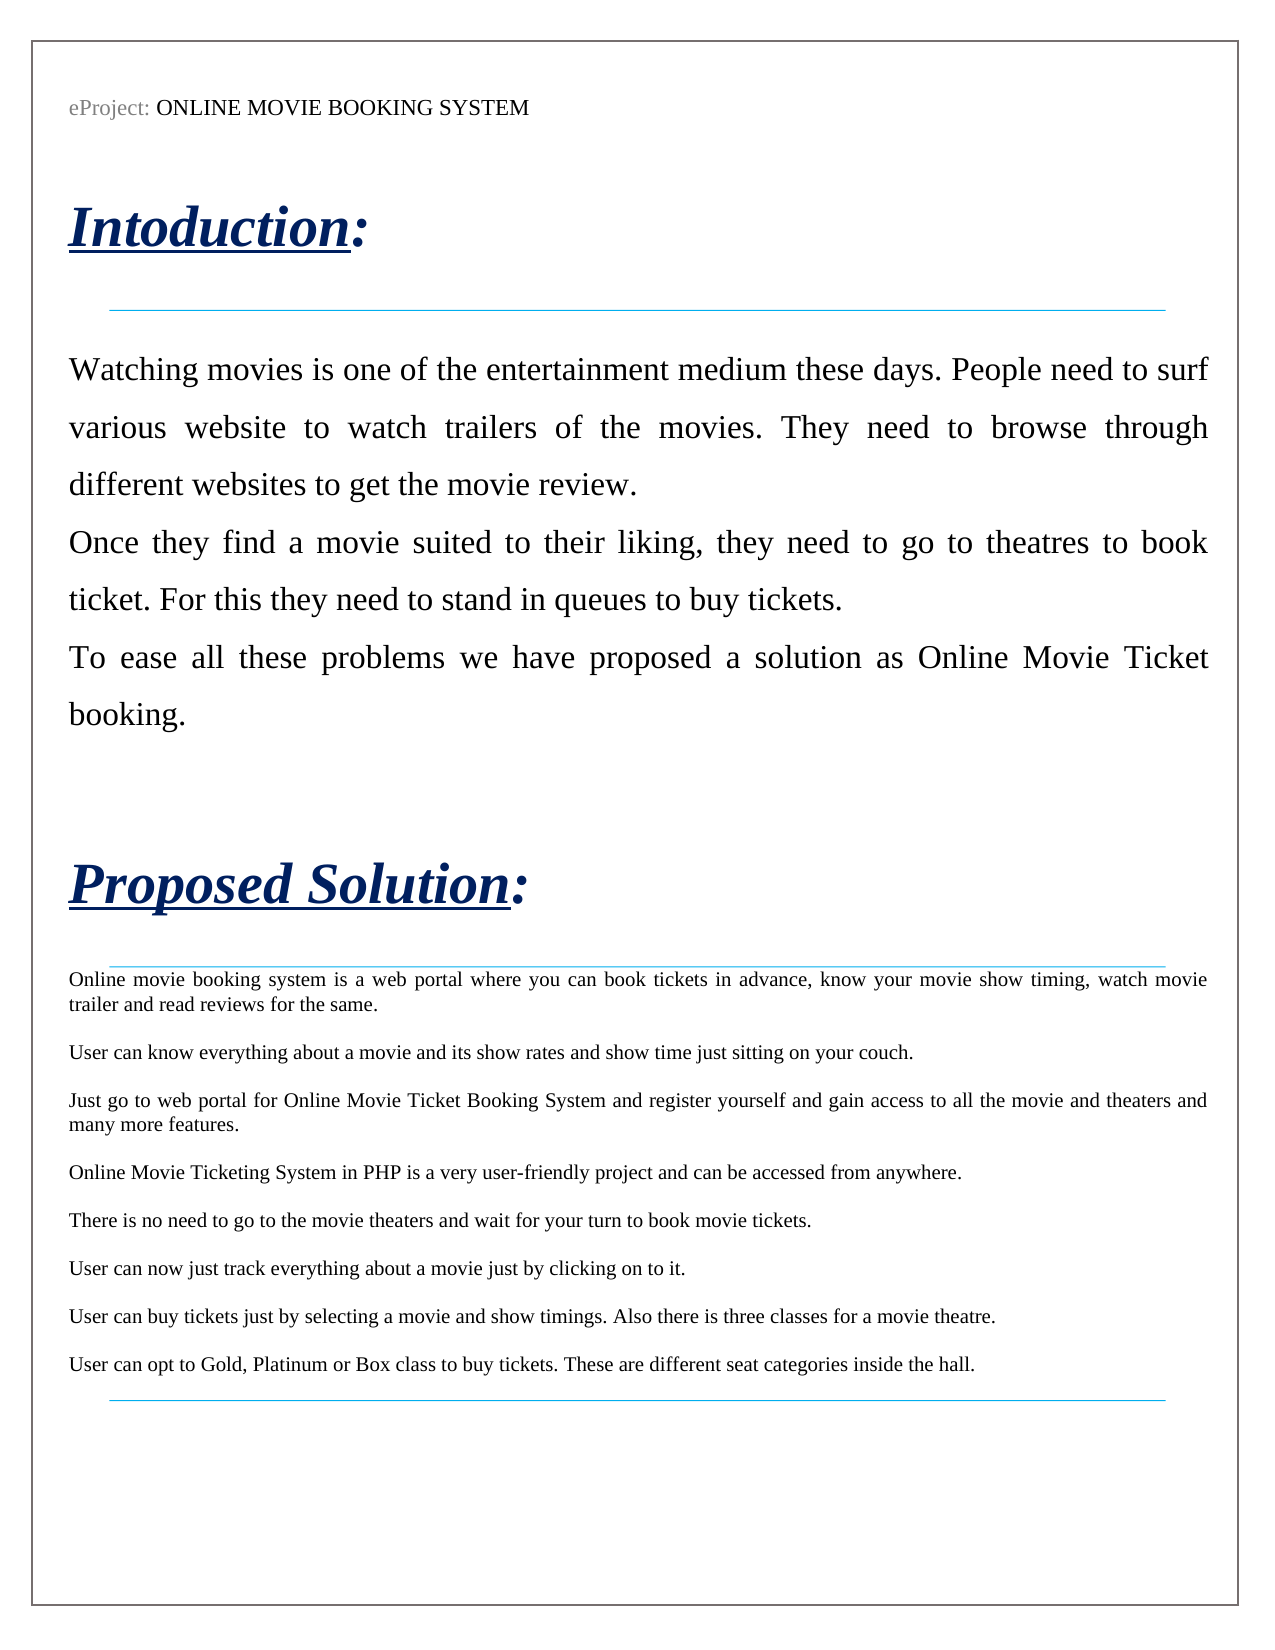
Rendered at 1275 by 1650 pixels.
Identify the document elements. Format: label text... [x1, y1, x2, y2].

text User can buy tickets just by selecting a movie and show timings. Also there is three classes for a movie theatre. [69, 1304, 1210, 1328]
text Watching movies is one of the entertainment medium these days. People need to surf various website to watch trailers of the movies. They need to browse through different websites to get the movie review. [69, 349, 1210, 503]
text There is no need to go to the movie theaters and wait for your turn to book movie tickets. [69, 1208, 1210, 1232]
text To ease all these problems we have proposed a solution as Online Movie Ticket booking. [69, 637, 1210, 733]
text User can opt to Gold, Platinum or Box class to buy tickets. These are different seat categories inside the hall. [69, 1352, 1210, 1376]
text User can know everything about a movie and its show rates and show time just sitting on your couch. [69, 1039, 1210, 1064]
subtitle Intoduction: [69, 192, 1165, 259]
text Online Movie Ticketing System in PHP is a very user-friendly project and can be accessed from anywhere. [69, 1160, 1210, 1184]
text User can now just track everything about a movie just by clicking on to it. [69, 1256, 1210, 1280]
text Just go to web portal for Online Movie Ticket Booking System and register yourself and gain access to all the movie and theaters and many more features. [69, 1088, 1210, 1136]
subtitle Proposed Solution: [69, 849, 1165, 916]
text eProject: Online Movie Booking System [69, 94, 1210, 120]
text Online movie booking system is a web portal where you can book tickets in advance, know your movie show timing, watch movie trailer and read reviews for the same. [69, 962, 1210, 1016]
text Once they find a movie suited to their liking, they need to go to theatres to book ticket. For this they need to stand in queues to buy tickets. [69, 522, 1210, 618]
